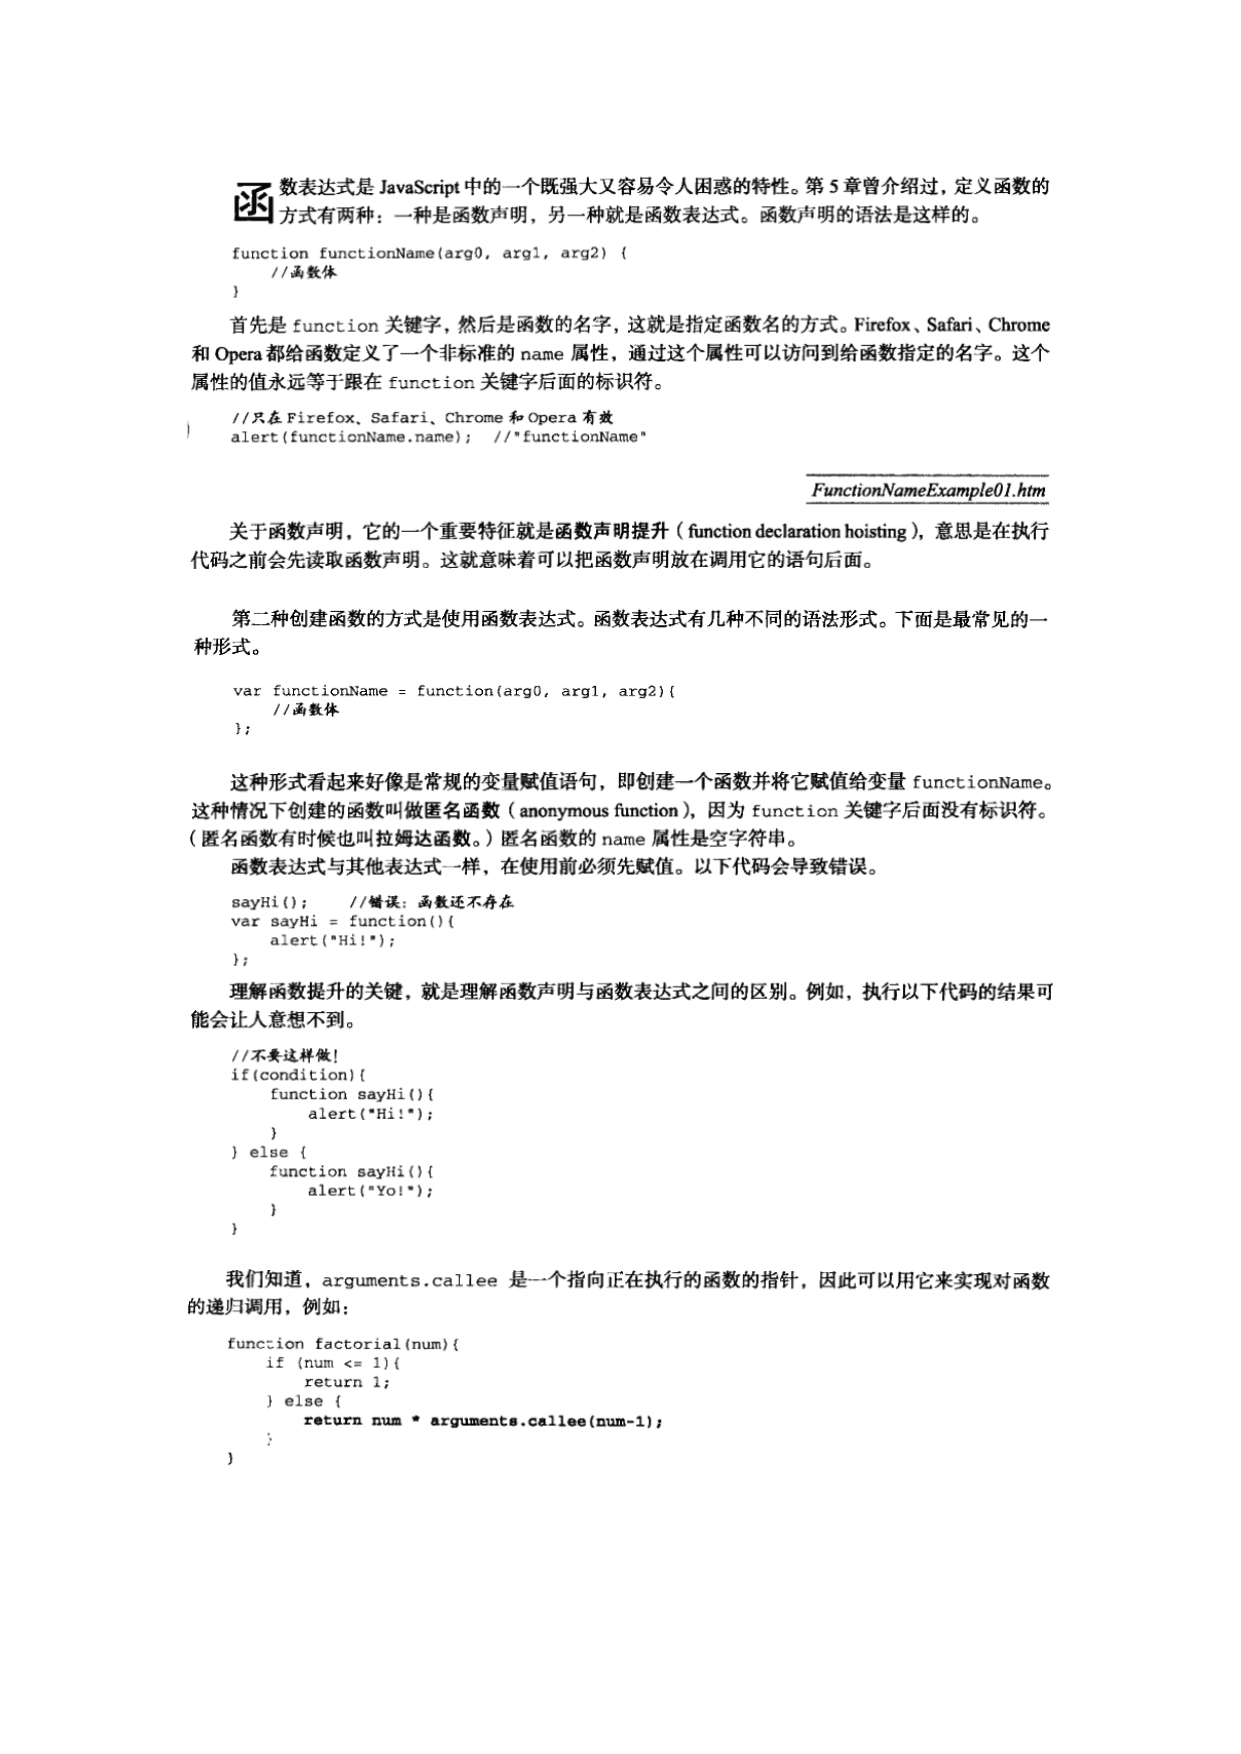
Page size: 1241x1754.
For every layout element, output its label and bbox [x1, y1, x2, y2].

picture [187, 173, 1053, 573]
picture [187, 768, 1053, 1239]
picture [187, 606, 1053, 737]
picture [187, 1266, 1053, 1467]
